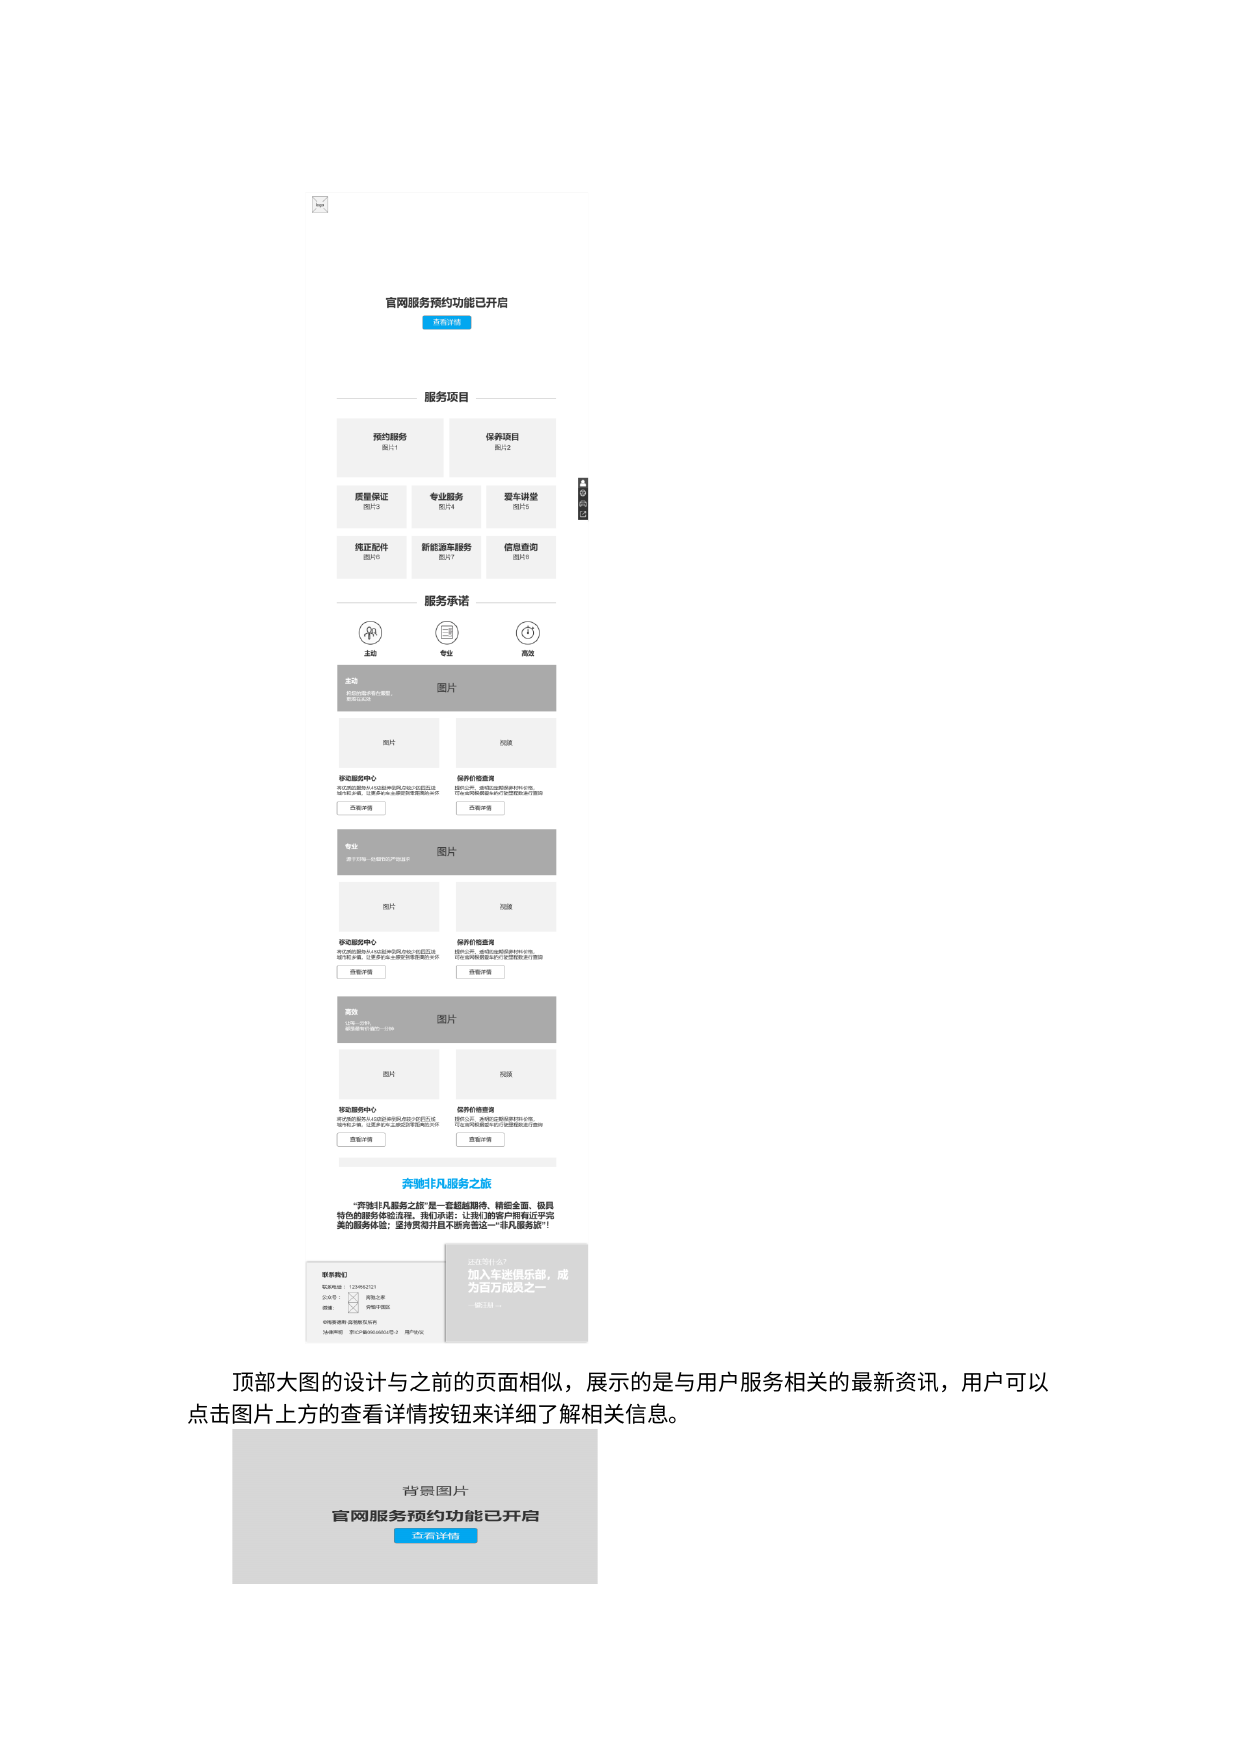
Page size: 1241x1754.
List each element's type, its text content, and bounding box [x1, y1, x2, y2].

picture [232, 162, 589, 1344]
picture [232, 1429, 598, 1584]
text 顶部大图的设计与之前的页面相似，展示的是与用户服务相关的最新资讯，用户可以点击图片上方的查看详情按钮来详细了解相关信息。 [187, 1364, 1053, 1429]
